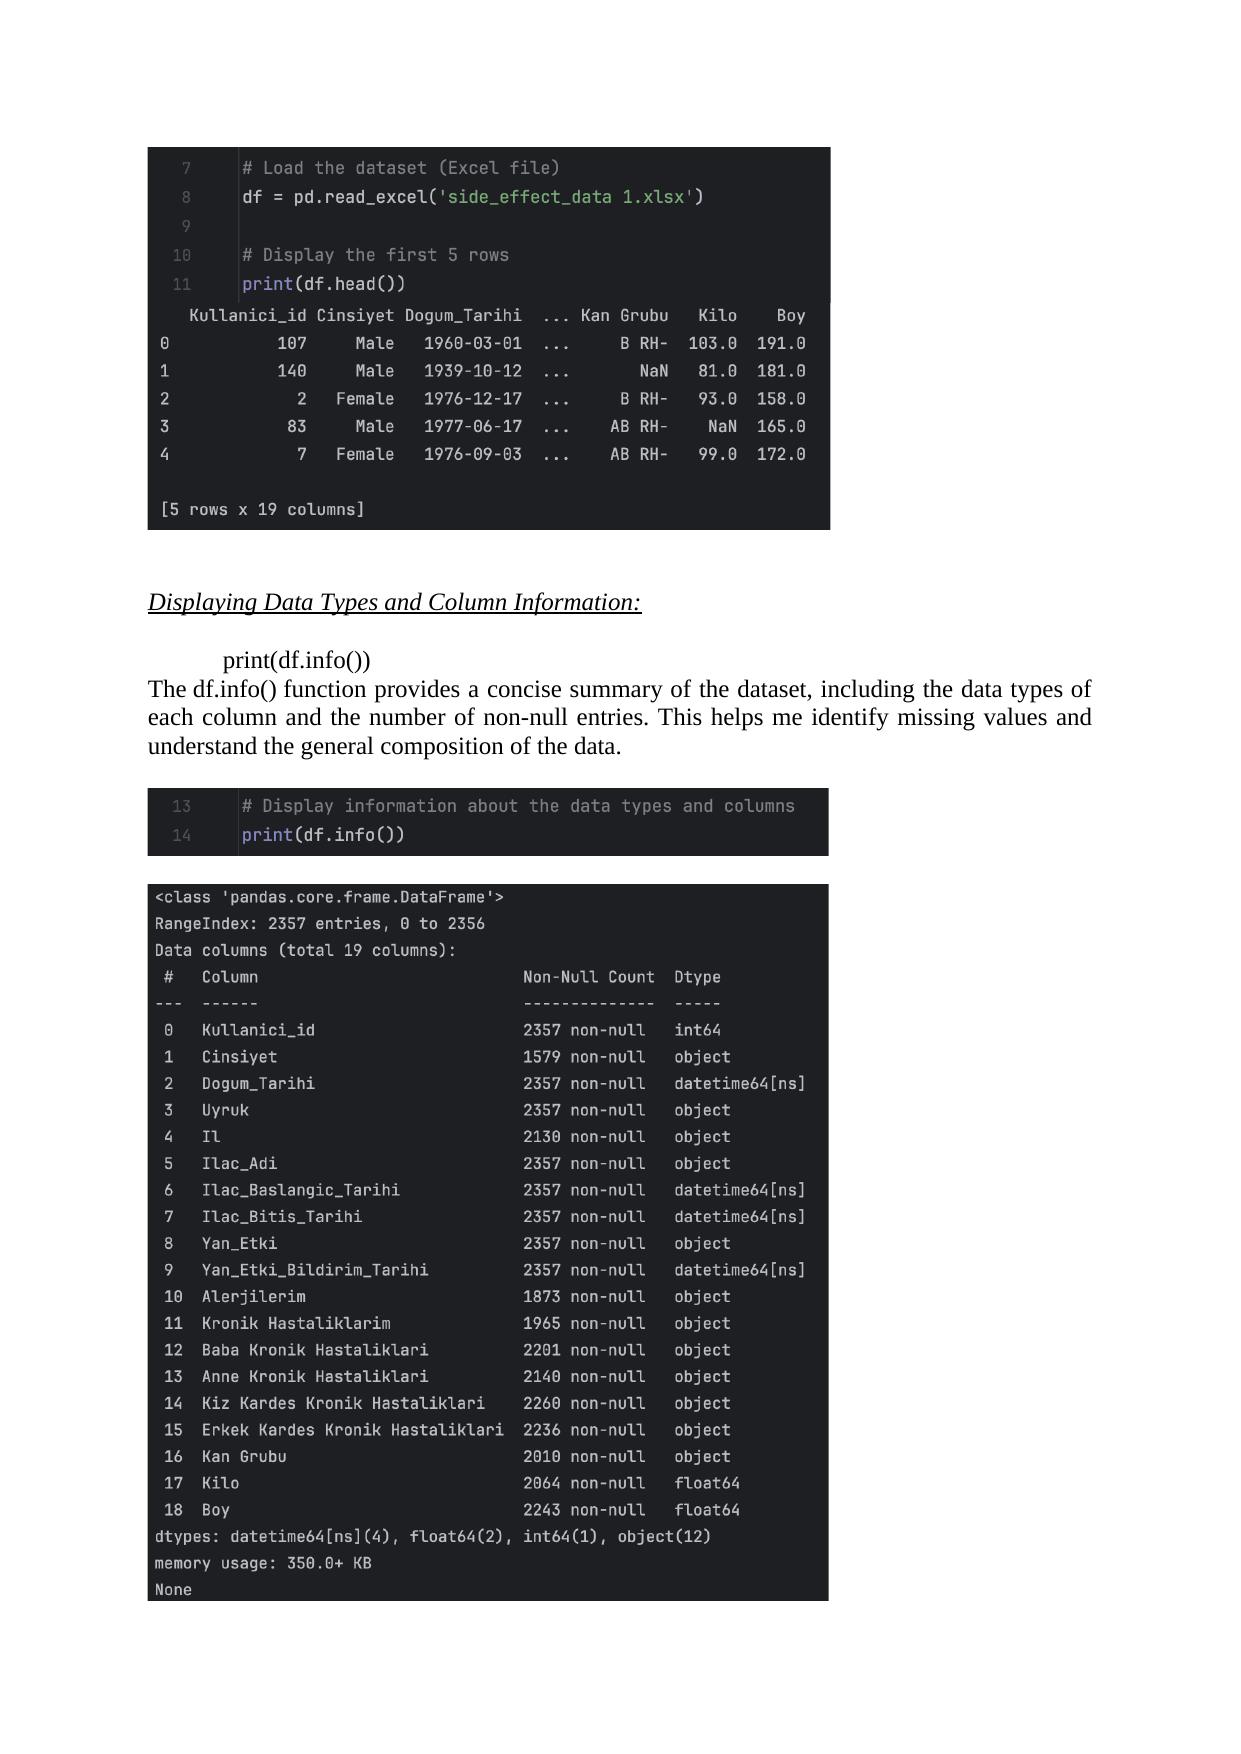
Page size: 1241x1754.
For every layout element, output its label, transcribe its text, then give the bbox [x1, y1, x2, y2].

picture [147, 884, 829, 1601]
text The df.info() function provides a concise summary of the dataset, including the data types of each column and the number of non-null entries. This helps me identify missing values and understand the general composition of the data. [148, 674, 1093, 760]
text print(df.info()) [223, 645, 1093, 674]
text Displaying Data Types and Column Information: [148, 587, 1093, 616]
picture [147, 788, 829, 856]
picture [147, 147, 831, 530]
